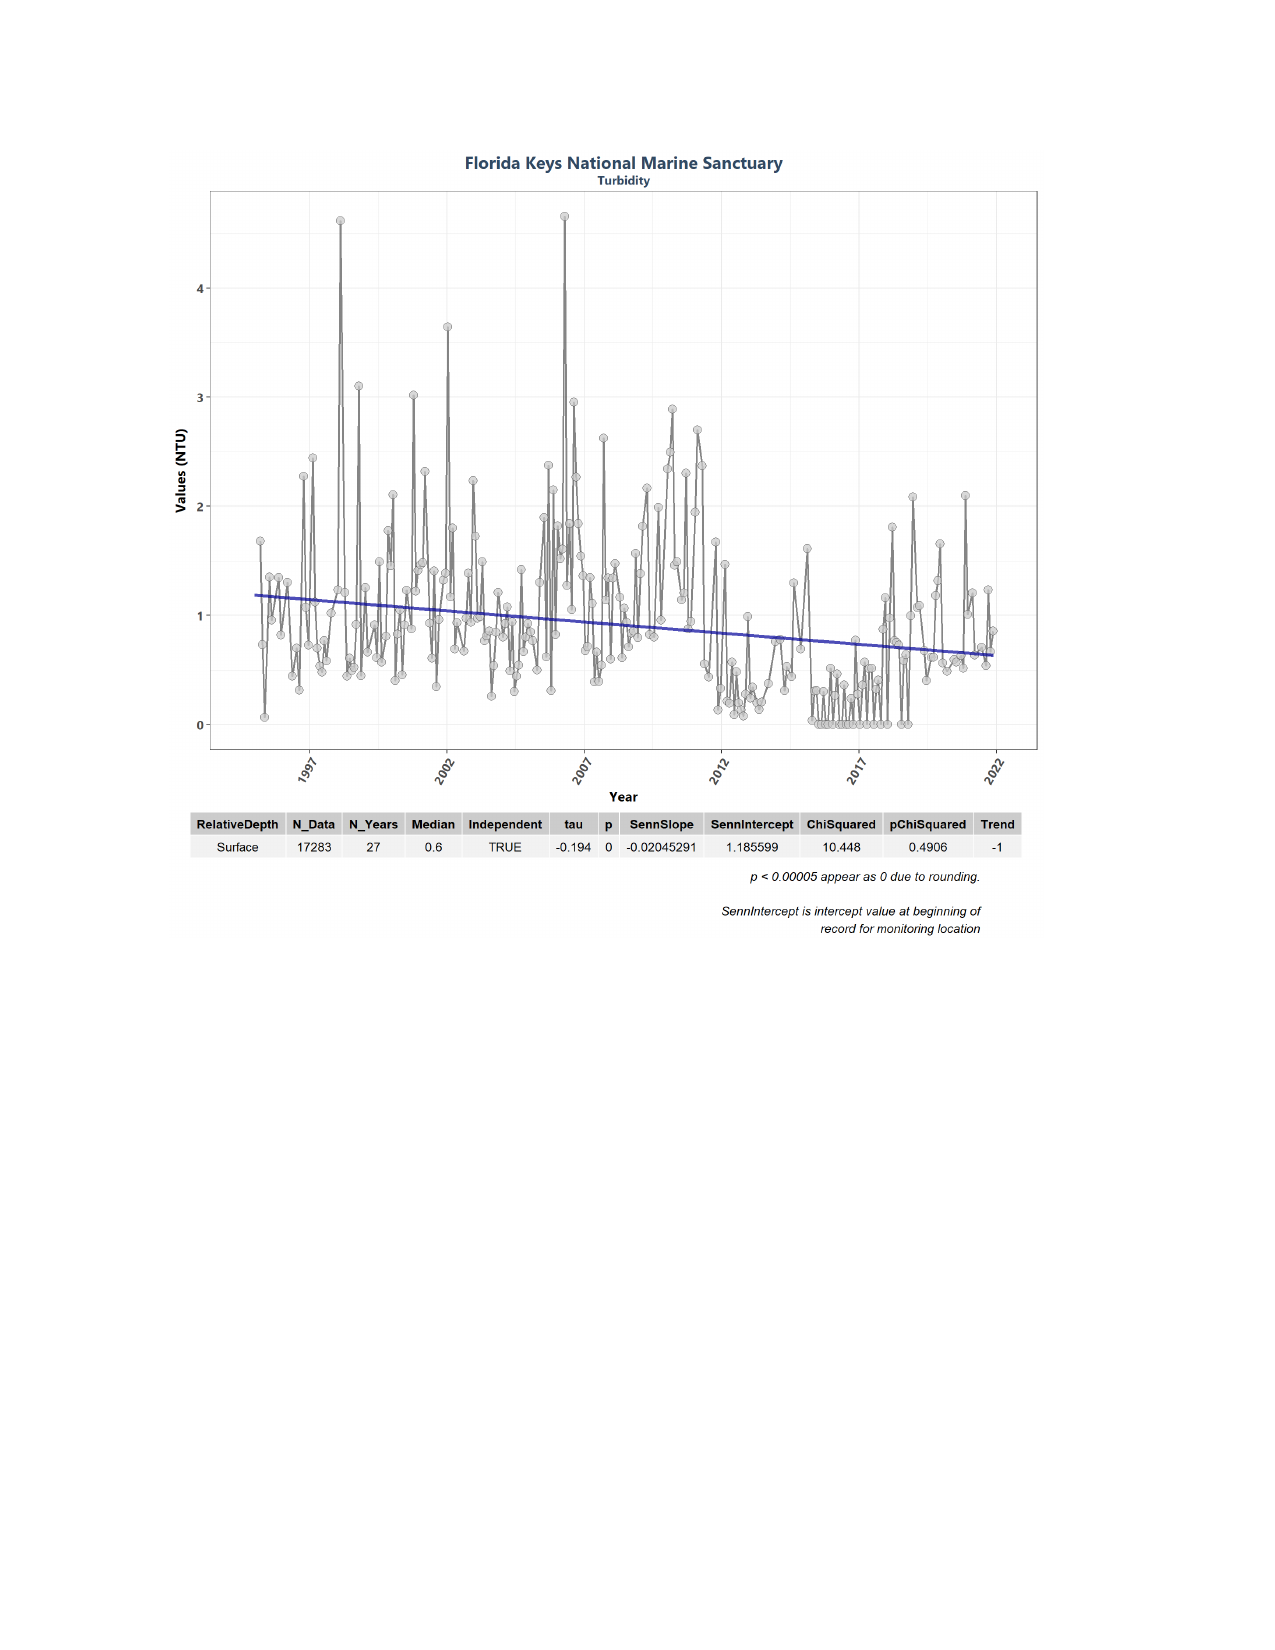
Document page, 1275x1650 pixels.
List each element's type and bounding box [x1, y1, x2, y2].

picture [168, 150, 1044, 938]
